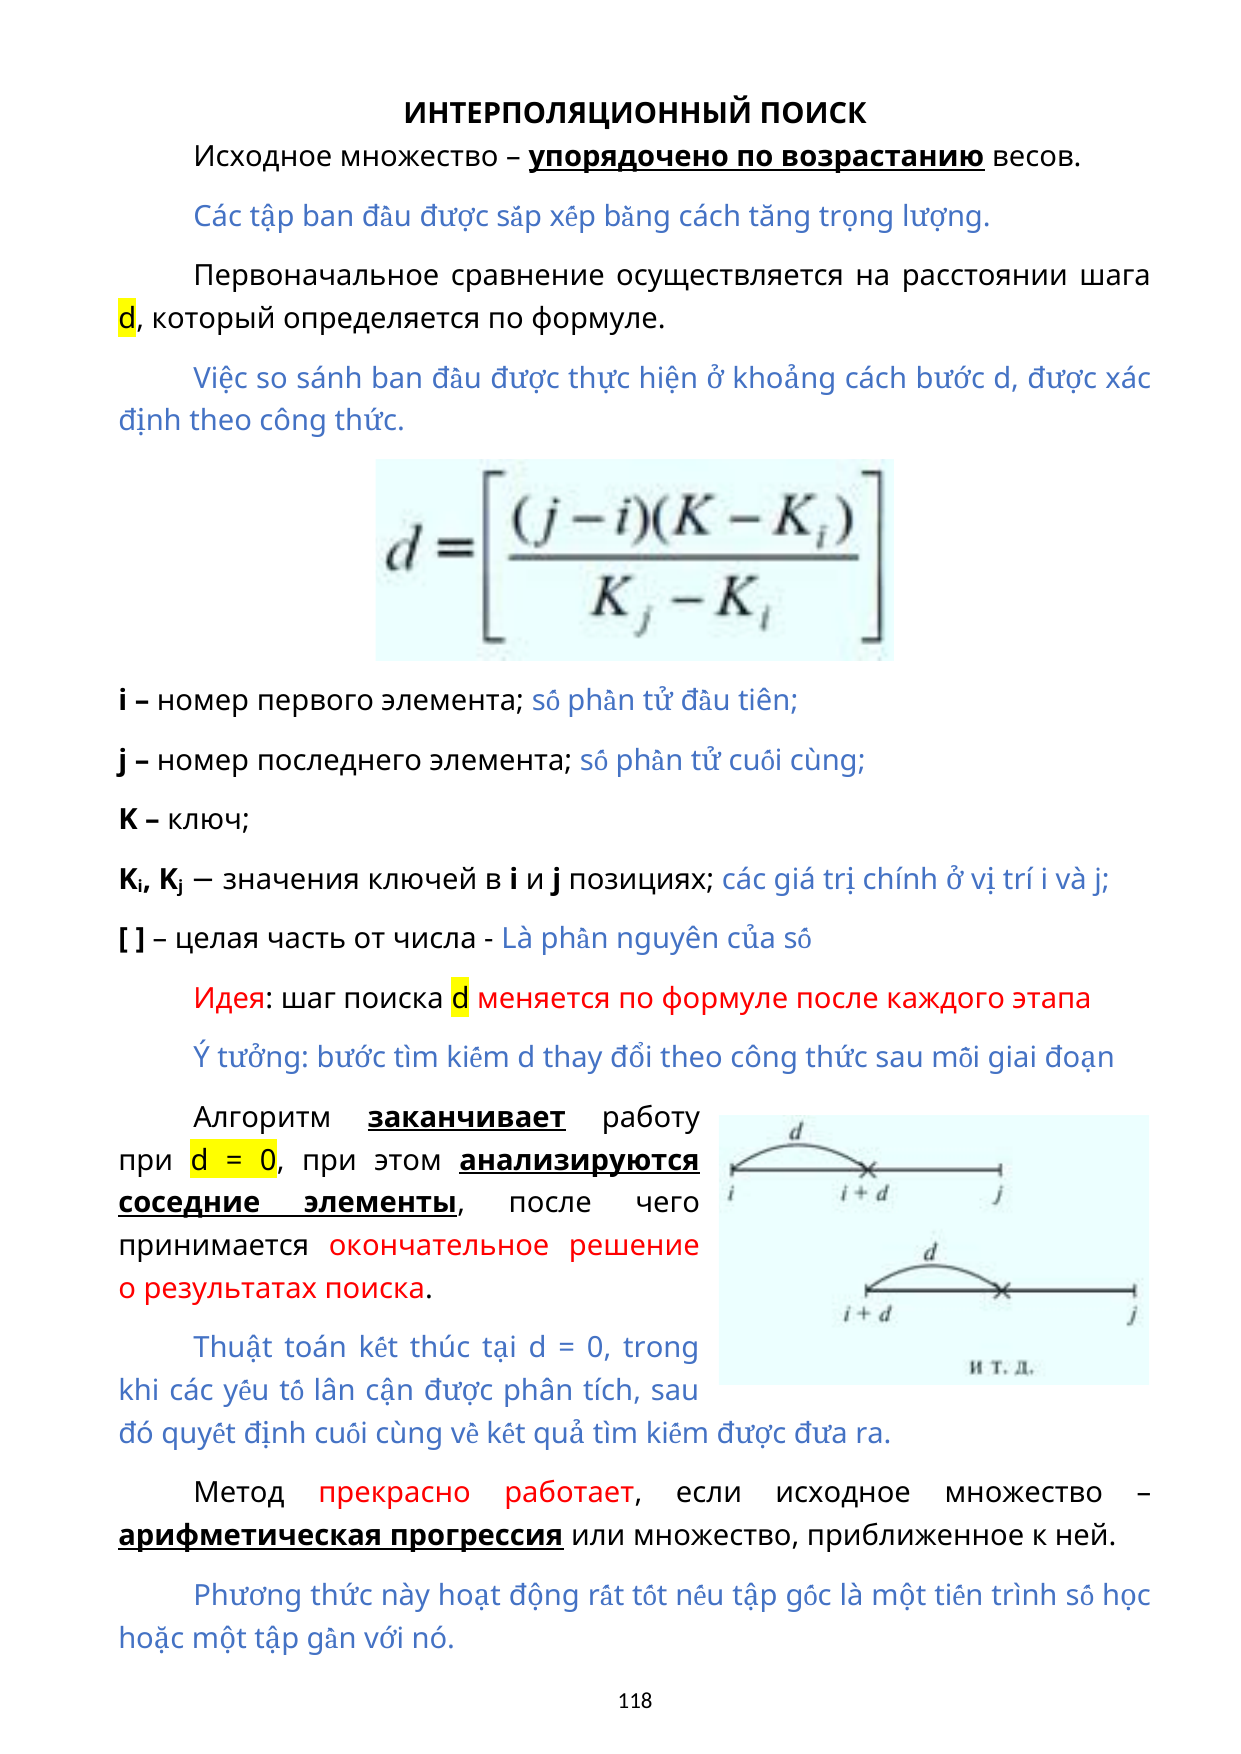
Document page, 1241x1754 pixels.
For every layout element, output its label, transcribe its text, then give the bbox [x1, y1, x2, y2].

text j – номер последнего элемента; số phần tử cuối cùng; [118, 739, 1152, 779]
text Первоначальное сравнение осуществляется на расстоянии шага d, который определяется по формуле. [118, 254, 1152, 337]
text Việc so sánh ban đầu được thực hiện ở khoảng cách bước d, được xác định theo công thức. [118, 357, 1152, 439]
text Ki, Kj − значения ключей в i и j позициях; các giá trị chính ở vị trí i và j; [118, 858, 1152, 898]
text Các tập ban đầu được sắp xếp bằng cách tăng trọng lượng. [118, 195, 1152, 235]
text Метод прекрасно работает, если исходное множество – арифметическая прогрессия или множество, приближенное к ней. [118, 1472, 1152, 1554]
text Исходное множество – упорядочено по возрастанию весов. [118, 136, 1152, 175]
picture [375, 459, 894, 661]
picture [718, 1115, 1150, 1385]
subtitle ИНТЕРПОЛЯЦИОННЫЙ ПОИСК [118, 93, 1152, 132]
text Алгоритм заканчивает работу при d = 0, при этом анализируются соседние элементы, после чего принимается окончательное решение о результатах поиска. [118, 1096, 1152, 1307]
text i – номер первого элемента; số phần tử đầu tiên; [118, 679, 1152, 719]
text Phương thức này hoạt động rất tốt nếu tập gốc là một tiến trình số học hoặc một tập gần với nó. [118, 1574, 1152, 1657]
text Идея: шаг поиска d меняется по формуле после каждого этапа [118, 977, 451, 1017]
text Ý tưởng: bước tìm kiếm d thay đổi theo công thức sau mỗi giai đoạn [118, 1036, 1152, 1076]
text Идея: шаг поиска d меняется по формуле после каждого этапа [469, 977, 1152, 1017]
text Thuật toán kết thúc tại d = 0, trong khi các yếu tố lân cận được phân tích, sau đó quyết định cuối cùng về kết quả tìm kiếm được đưa ra. [118, 1327, 1152, 1452]
text K – ключ; [118, 798, 1152, 838]
text [ ] – целая часть от числа - Là phần nguyên của số [118, 917, 1152, 957]
